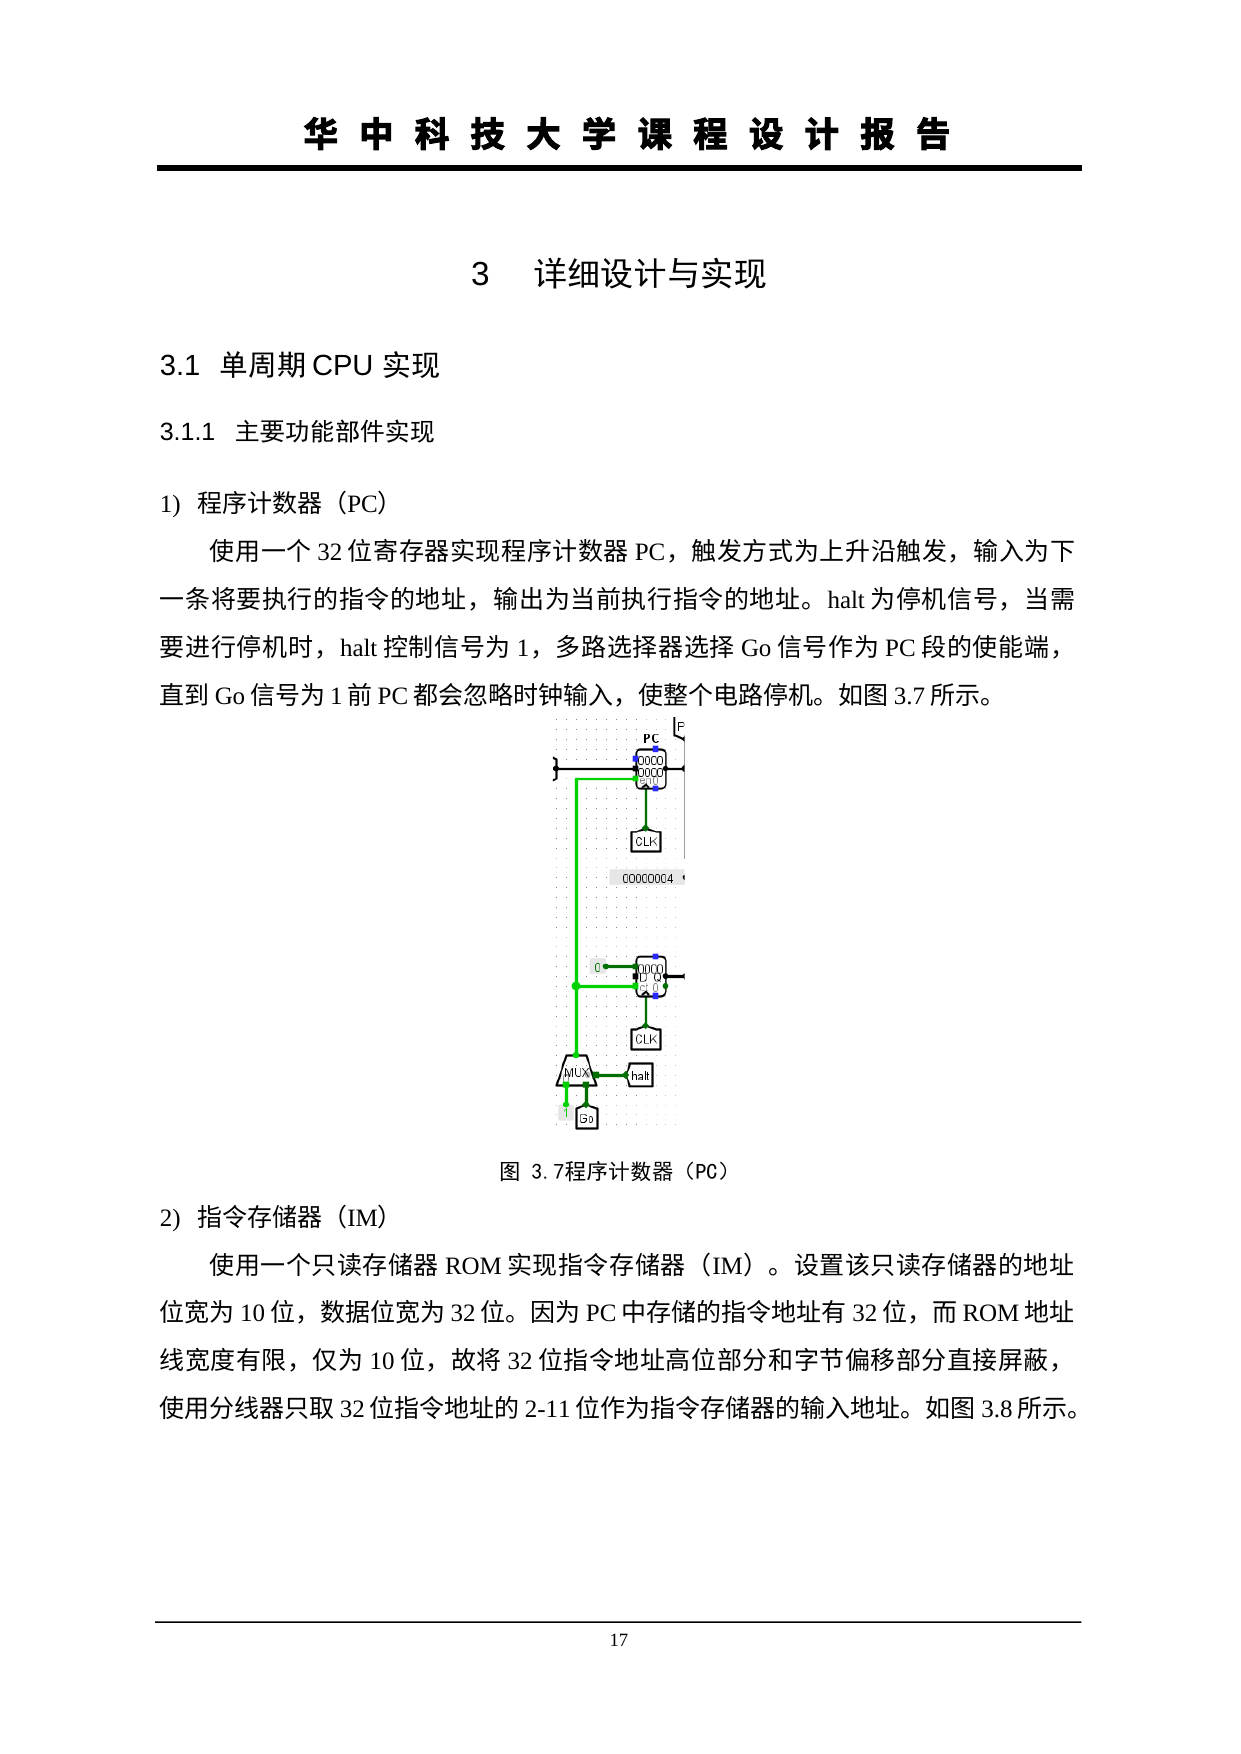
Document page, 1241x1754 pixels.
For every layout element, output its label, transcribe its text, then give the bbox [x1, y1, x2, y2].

subtitle 单周期CPU 实现 [159, 346, 1053, 382]
subtitle 主要功能部件实现 [159, 407, 1078, 454]
list 程序计数器（PC） [159, 478, 1078, 526]
subtitle 详细设计与实现 [159, 248, 1078, 296]
picture [552, 717, 685, 1132]
list 指令存储器（IM） [159, 1192, 1078, 1239]
